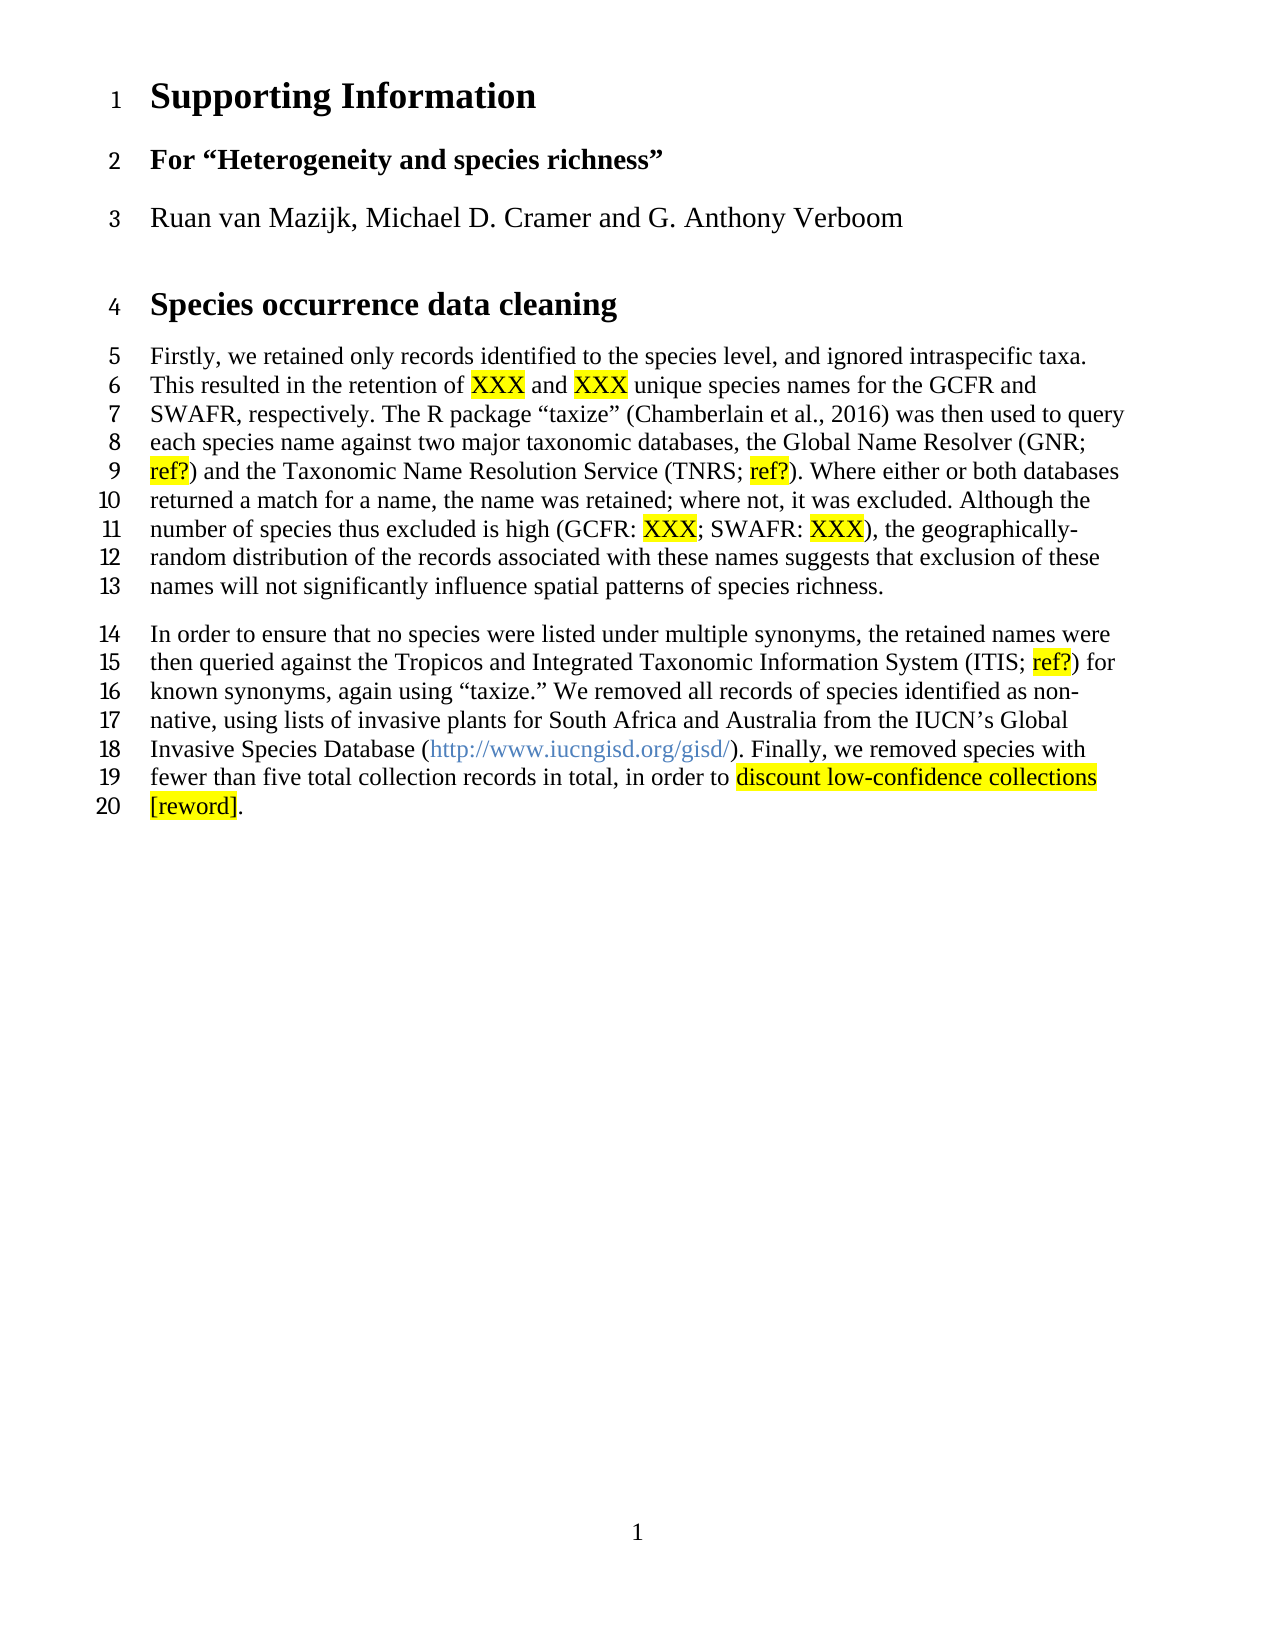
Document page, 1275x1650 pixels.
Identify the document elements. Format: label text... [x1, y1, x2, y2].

text Ruan van Mazijk, Michael D. Cramer and G. Anthony Verboom [150, 201, 1125, 234]
title Supporting Information [150, 74, 1125, 117]
text Firstly, we retained only records identified to the species level, and ignored intraspecific taxa. This resulted in the retention of XXX and XXX unique species names for the GCFR and SWAFR, respectively. The R package “taxize” (Chamberlain et al., 2016) was then used to query each species name against two major taxonomic databases, the Global Name Resolver (GNR; ref?) and the Taxonomic Name Resolution Service (TNRS; ref?). Where either or both databases returned a match for a name, the name was retained; where not, it was excluded. Although the number of species thus excluded is high (GCFR: XXX; SWAFR: XXX), the geographically-random distribution of the records associated with these names suggests that exclusion of these names will not significantly influence spatial patterns of species richness. [150, 341, 1125, 600]
subtitle Species occurrence data cleaning [150, 284, 1125, 322]
text In order to ensure that no species were listed under multiple synonyms, the retained names were then queried against the Tropicos and Integrated Taxonomic Information System (ITIS; ref?) for known synonyms, again using “taxize.” We removed all records of species identified as non-native, using lists of invasive plants for South Africa and Australia from the IUCN’s Global Invasive Species Database (http://www.iucngisd.org/gisd/). Finally, we removed species with fewer than five total collection records in total, in order to discount low-confidence collections [reword]. [150, 619, 1125, 820]
subtitle For “Heterogeneity and species richness” [150, 142, 1125, 176]
